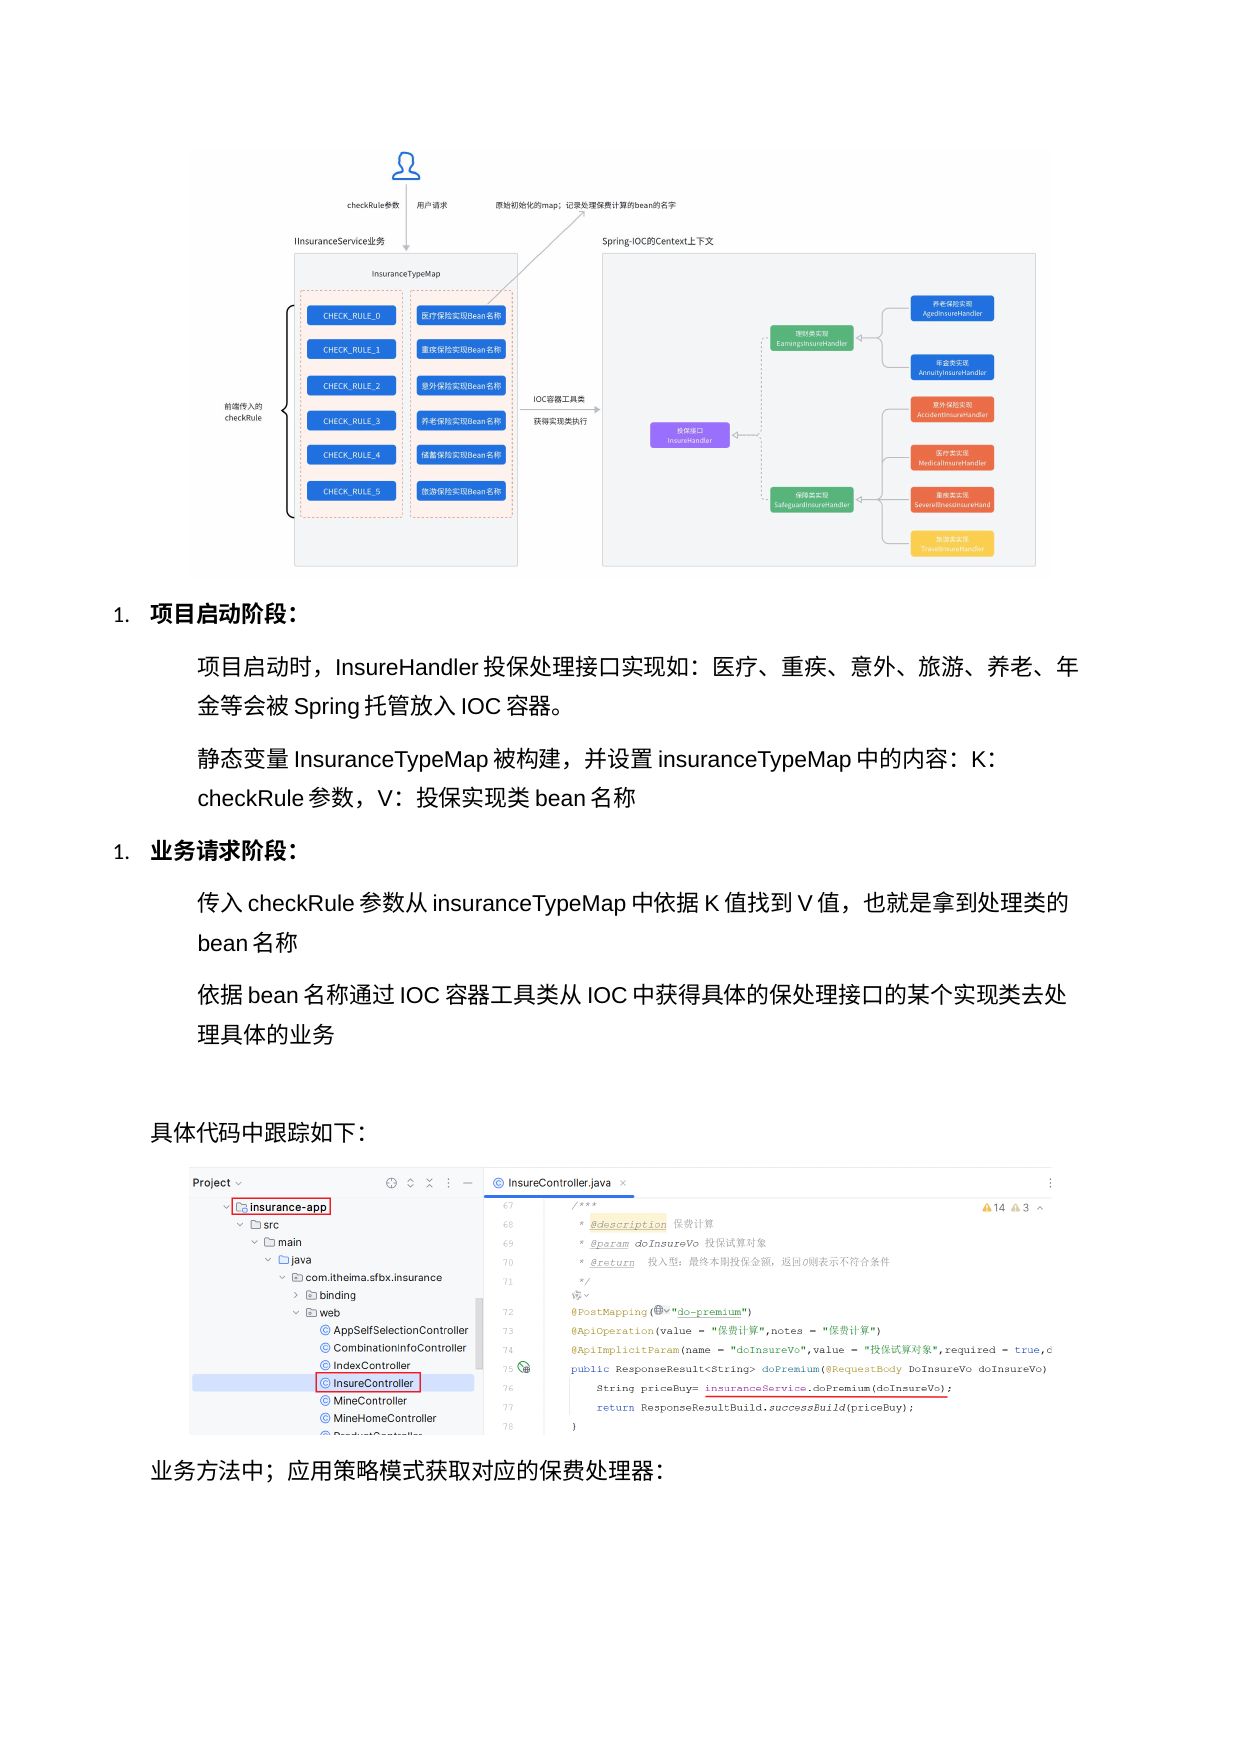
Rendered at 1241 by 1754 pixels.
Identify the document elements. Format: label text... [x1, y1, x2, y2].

list 项目启动阶段： [112, 596, 1090, 629]
text 传入checkRule参数从insuranceTypeMap中依据K值找到V值，也就是拿到处理类的bean名称 [197, 885, 1090, 958]
list 业务请求阶段： [112, 833, 1090, 866]
text 静态变量InsuranceTypeMap被构建，并设置insuranceTypeMap中的内容：K：checkRule参数，V：投保实现类bean名称 [197, 741, 1090, 813]
text 具体代码中跟踪如下： [150, 1115, 1090, 1148]
text 项目启动时，InsureHandler投保处理接口实现如：医疗、重疾、意外、旅游、养老、年金等会被Spring托管放入IOC容器。 [197, 648, 1090, 721]
text 业务方法中；应用策略模式获取对应的保费处理器： [150, 1453, 1090, 1486]
text 依据bean名称通过IOC容器工具类从IOC中获得具体的保处理接口的某个实现类去处理具体的业务 [197, 977, 1090, 1050]
picture [188, 1167, 1052, 1435]
picture [188, 150, 1052, 579]
